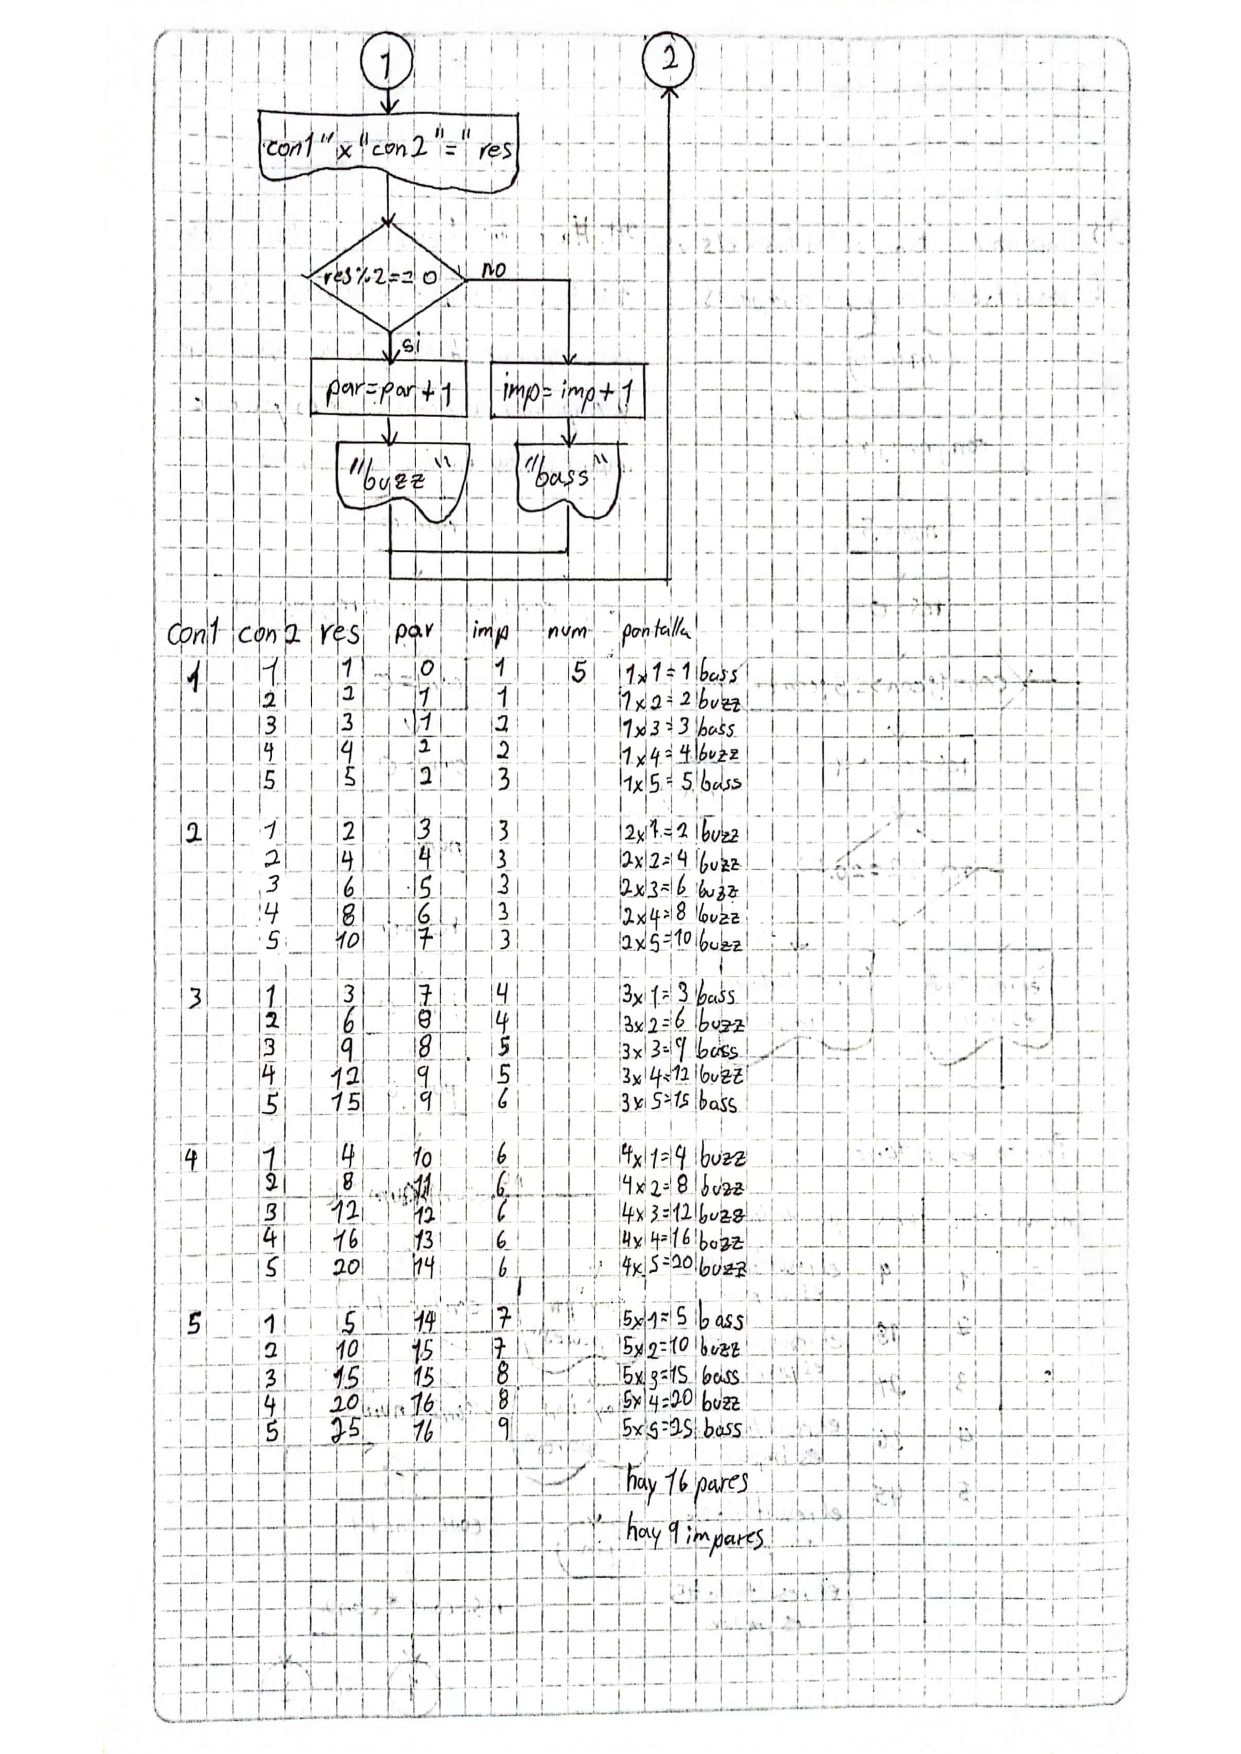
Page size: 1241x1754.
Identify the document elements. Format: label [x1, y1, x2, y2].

picture [102, 0, 1138, 1754]
